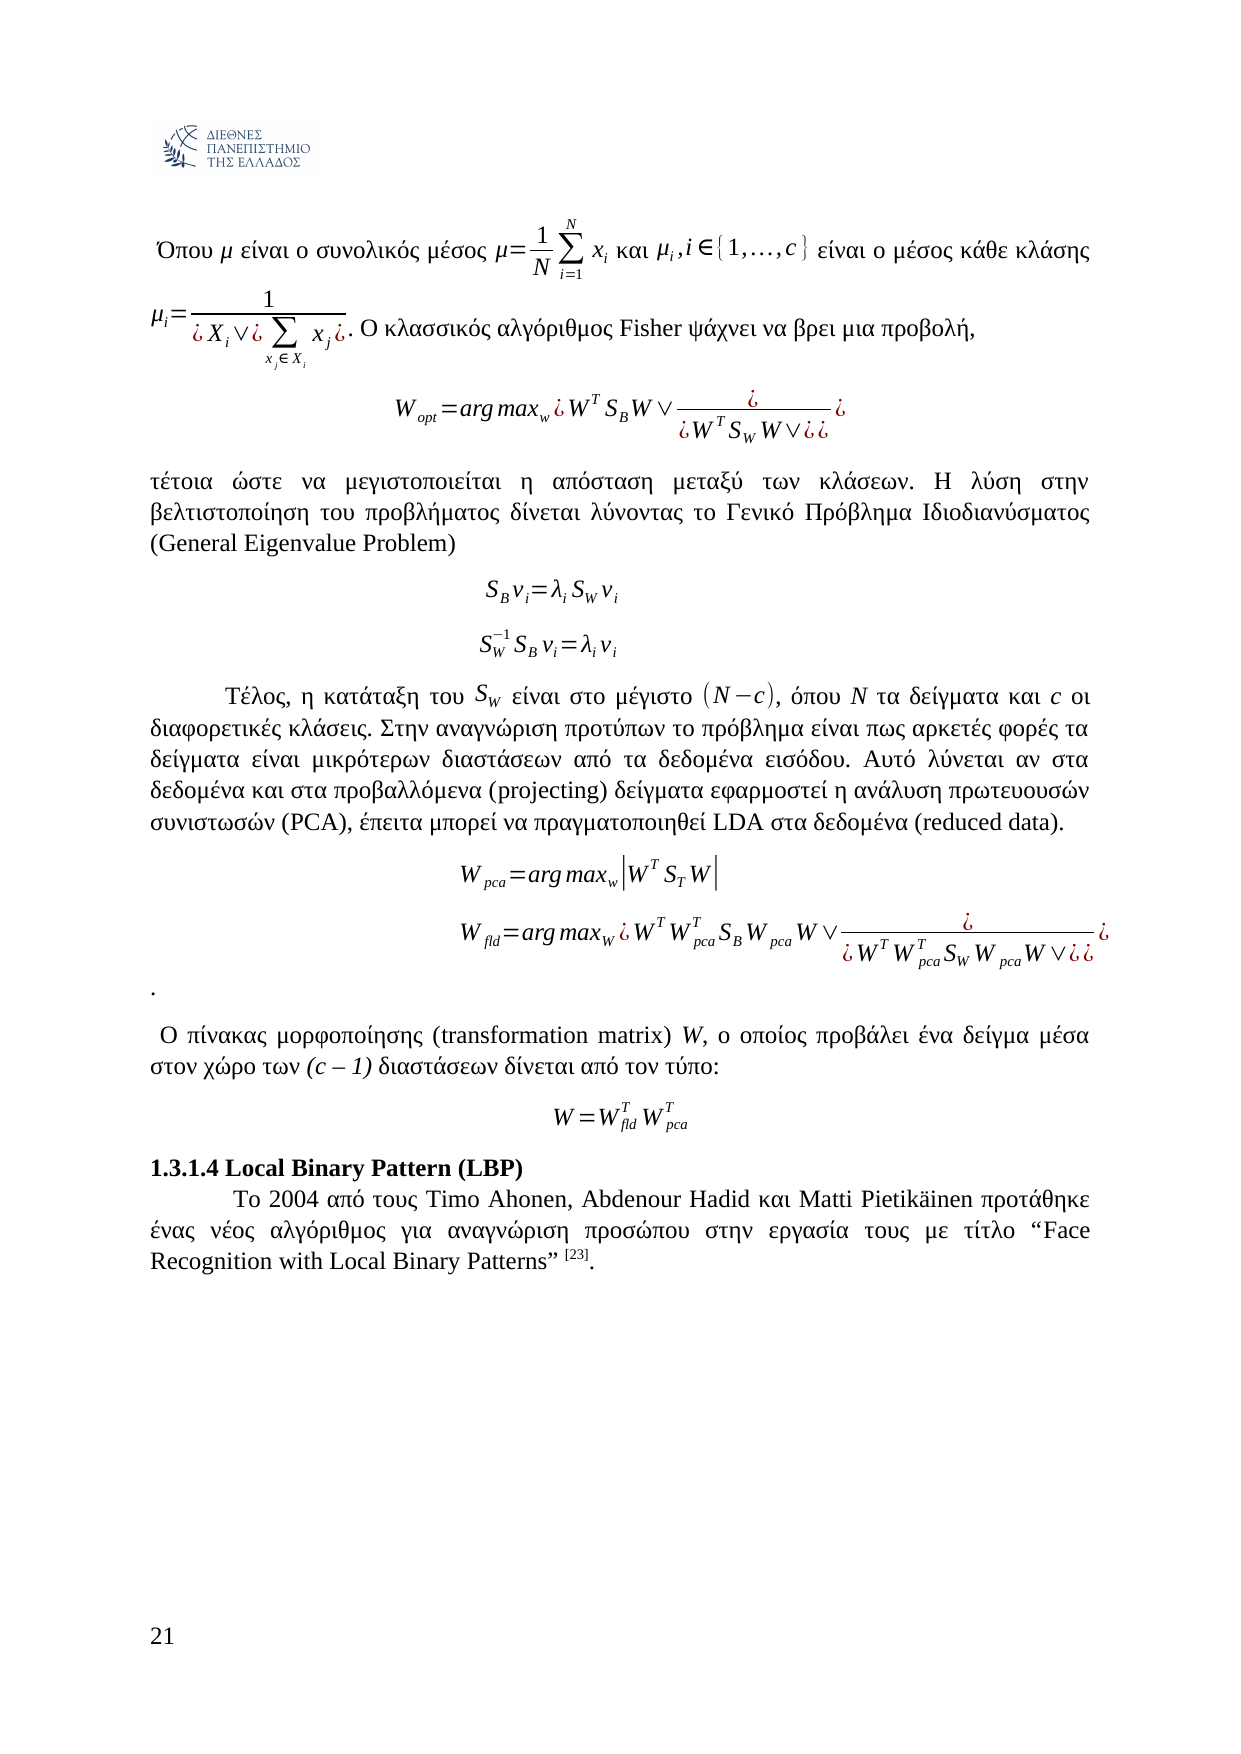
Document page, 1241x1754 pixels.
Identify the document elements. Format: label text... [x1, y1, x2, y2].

text To 2004 από τους Timo Ahonen, Abdenour Hadid και Matti Pietikäinen προτάθηκε ένας νέος αλγόριθμος για αναγνώριση προσώπου στην εργασία τους με τίτλο “Face Recognition with Local Binary Patterns” [23]. [150, 1184, 1090, 1274]
text . [150, 912, 1090, 1001]
text τέτοια ώστε να μεγιστοποιείται η απόσταση μεταξύ των κλάσεων. Η λύση στην βελτιστοποίηση του προβλήματος δίνεται λύνοντας το Γενικό Πρόβλημα Ιδιοδιανύσματος (General Eigenvalue Problem) [150, 466, 1090, 557]
text Τέλος, η κατάταξη του είναι στο μέγιστο , όπου N τα δείγματα και c οι διαφορετικές κλάσεις. Στην αναγνώριση προτύπων το πρόβλημα είναι πως αρκετές φορές τα δείγματα είναι μικρότερων διαστάσεων από τα δεδομένα εισόδου. Αυτό λύνεται αν στα δεδομένα και στα προβαλλόμενα (projecting) δείγματα εφαρμοστεί η ανάλυση πρωτευουσών συνιστωσών (PCA), έπειτα μπορεί να πραγματοποιηθεί LDA στα δεδομένα (reduced data). [150, 680, 1090, 835]
picture [150, 120, 323, 174]
text Όπου μ είναι ο συνολικός μέσος και είναι ο μέσος κάθε κλάσης . Ο κλασσικός αλγόριθμος Fisher ψάχνει να βρει μια προβολή, [150, 216, 1090, 369]
subtitle 1.3.1.4 Local Binary Pattern (LBP) [150, 1153, 1090, 1181]
text O πίνακας μορφοποίησης (transformation matrix) W, ο οποίος προβάλει ένα δείγμα μέσα στον χώρο των (c – 1) διαστάσεων δίνεται από τον τύπο: [150, 1020, 1090, 1080]
